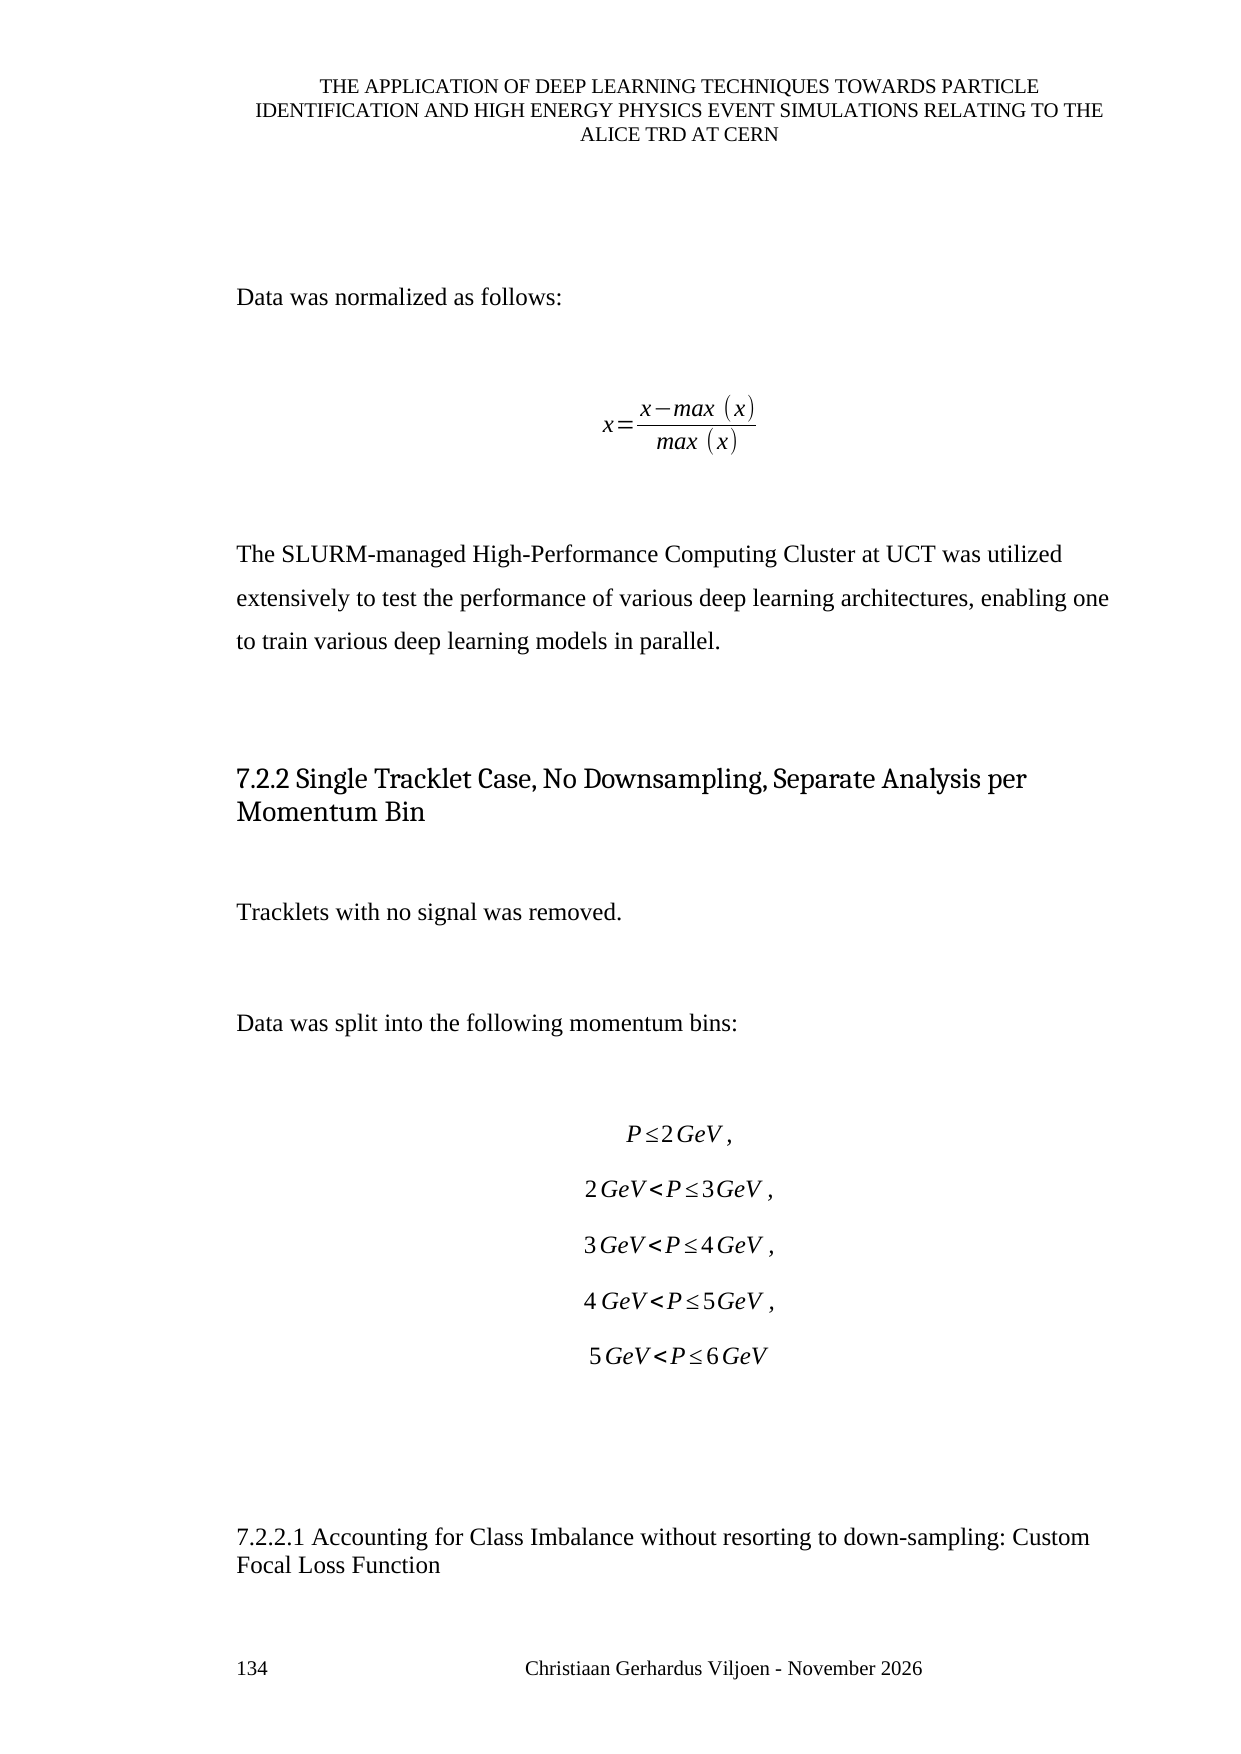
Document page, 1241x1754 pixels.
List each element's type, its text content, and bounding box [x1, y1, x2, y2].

text Data was split into the following momentum bins: [236, 1008, 1122, 1037]
subtitle Single Tracklet Case, No Downsampling, Separate Analysis per Momentum Bin [236, 762, 1122, 829]
subtitle Accounting for Class Imbalance without resorting to down-sampling: Custom Focal Loss Function [236, 1522, 1122, 1579]
text Data was normalized as follows: [236, 282, 1122, 311]
text Tracklets with no signal was removed. [236, 897, 1122, 926]
text The SLURM-managed High-Performance Computing Cluster at UCT was utilized extensively to test the performance of various deep learning architectures, enabling one to train various deep learning models in parallel. [236, 539, 1122, 654]
